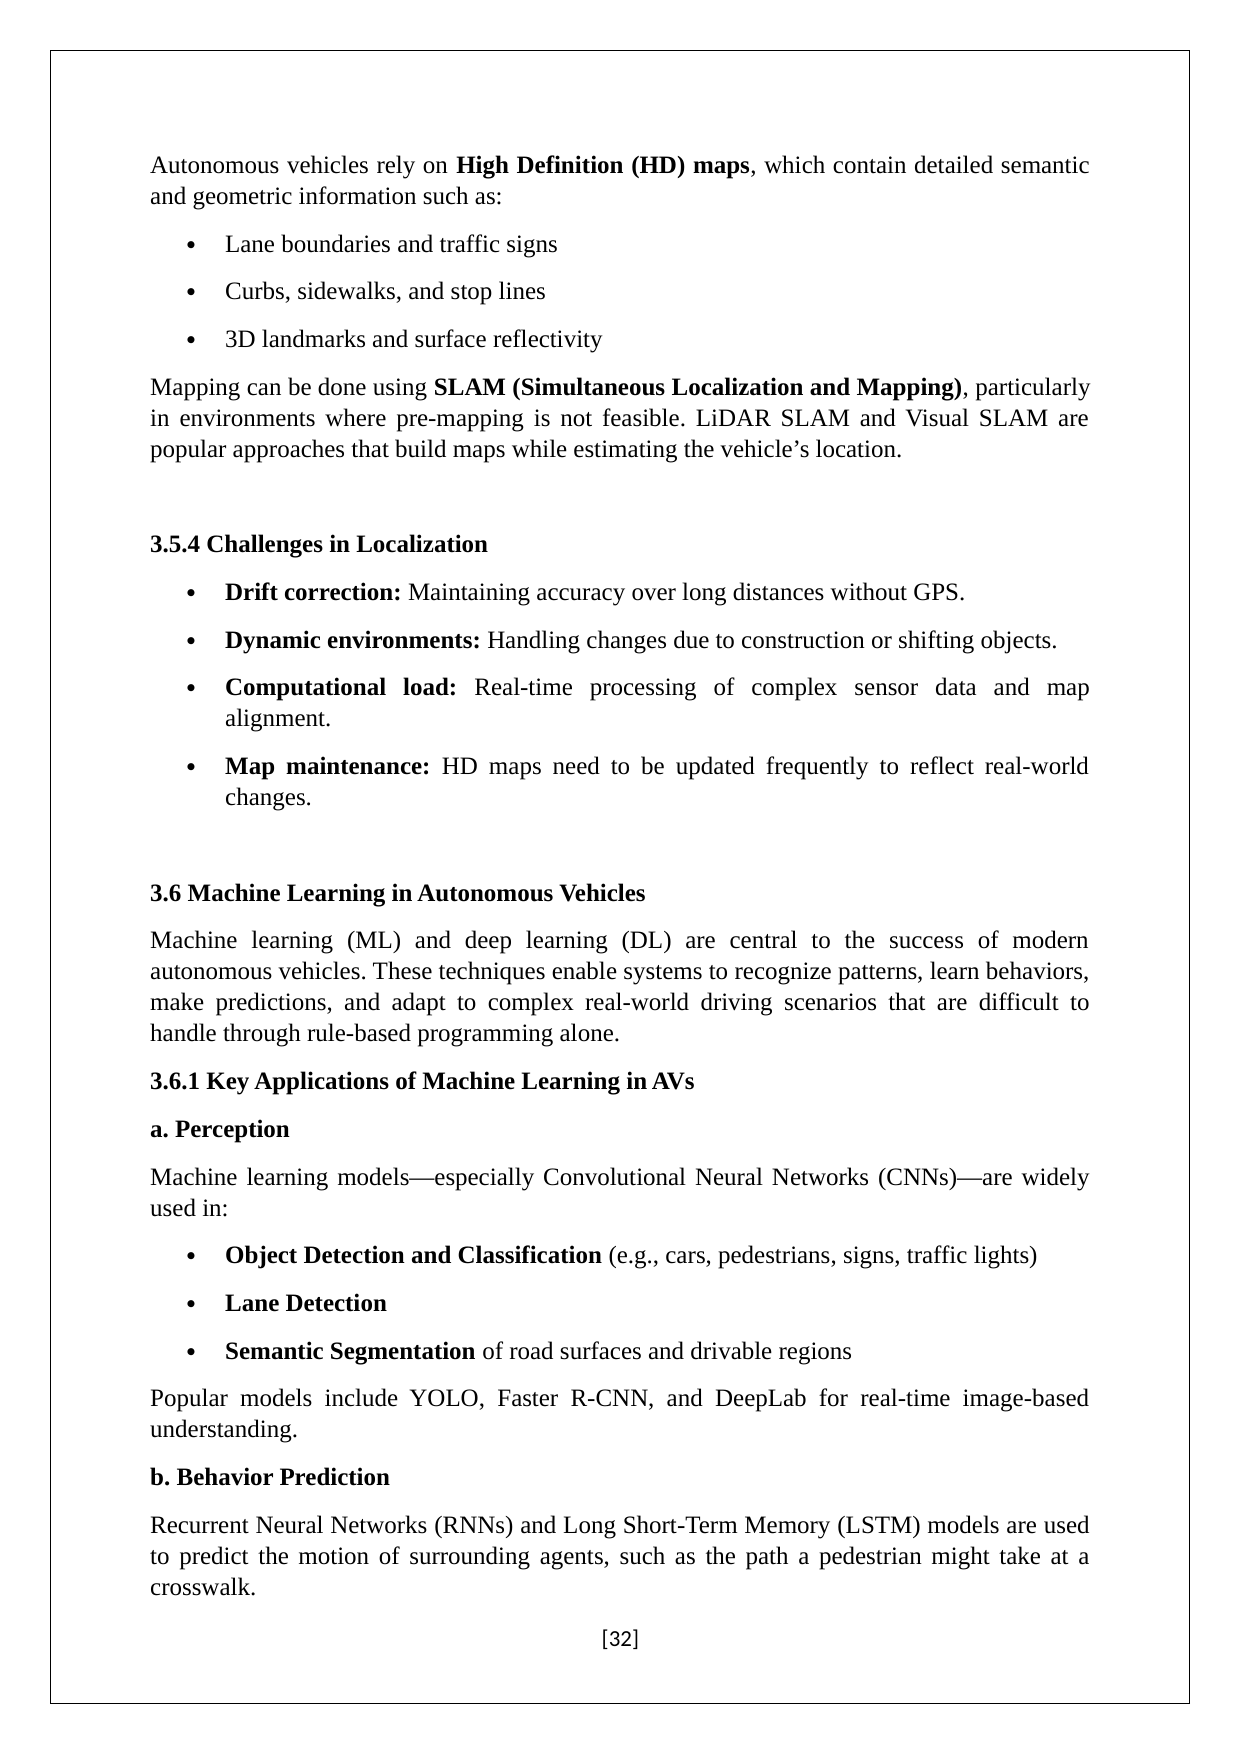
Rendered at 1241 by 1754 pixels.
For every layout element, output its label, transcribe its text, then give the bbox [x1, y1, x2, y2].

text Popular models include YOLO, Faster R-CNN, and DeepLab for real-time image-based understanding. [150, 1383, 1090, 1443]
list 3D landmarks and surface reflectivity [187, 324, 1090, 353]
list Drift correction: Maintaining accuracy over long distances without GPS. [187, 577, 1090, 606]
list Curbs, sidewalks, and stop lines [187, 276, 1090, 305]
list Semantic Segmentation of road surfaces and drivable regions [187, 1336, 1090, 1364]
text Machine learning (ML) and deep learning (DL) are central to the success of modern autonomous vehicles. These techniques enable systems to recognize patterns, learn behaviors, make predictions, and adapt to complex real-world driving scenarios that are difficult to handle through rule-based programming alone. [150, 925, 1090, 1047]
text a. Perception [150, 1114, 1090, 1143]
list Computational load: Real-time processing of complex sensor data and map alignment. [187, 672, 1090, 732]
list Lane Detection [187, 1288, 1090, 1317]
list Dynamic environments: Handling changes due to construction or shifting objects. [187, 625, 1090, 653]
text b. Behavior Prediction [150, 1462, 1090, 1491]
text Mapping can be done using SLAM (Simultaneous Localization and Mapping), particularly in environments where pre-mapping is not feasible. LiDAR SLAM and Visual SLAM are popular approaches that build maps while estimating the vehicle’s location. [150, 372, 1090, 463]
text 3.6 Machine Learning in Autonomous Vehicles [150, 878, 1090, 906]
list Object Detection and Classification (e.g., cars, pedestrians, signs, traffic lights) [187, 1240, 1090, 1269]
list Map maintenance: HD maps need to be updated frequently to reflect real-world changes. [187, 751, 1090, 811]
list Lane boundaries and traffic signs [187, 229, 1090, 257]
text Machine learning models—especially Convolutional Neural Networks (CNNs)—are widely used in: [150, 1162, 1090, 1221]
text 3.6.1 Key Applications of Machine Learning in AVs [150, 1066, 1090, 1095]
text Autonomous vehicles rely on High Definition (HD) maps, which contain detailed semantic and geometric information such as: [150, 150, 1090, 210]
text Recurrent Neural Networks (RNNs) and Long Short-Term Memory (LSTM) models are used to predict the motion of surrounding agents, such as the path a pedestrian might take at a crosswalk. [150, 1510, 1090, 1601]
text 3.5.4 Challenges in Localization [150, 529, 1090, 558]
